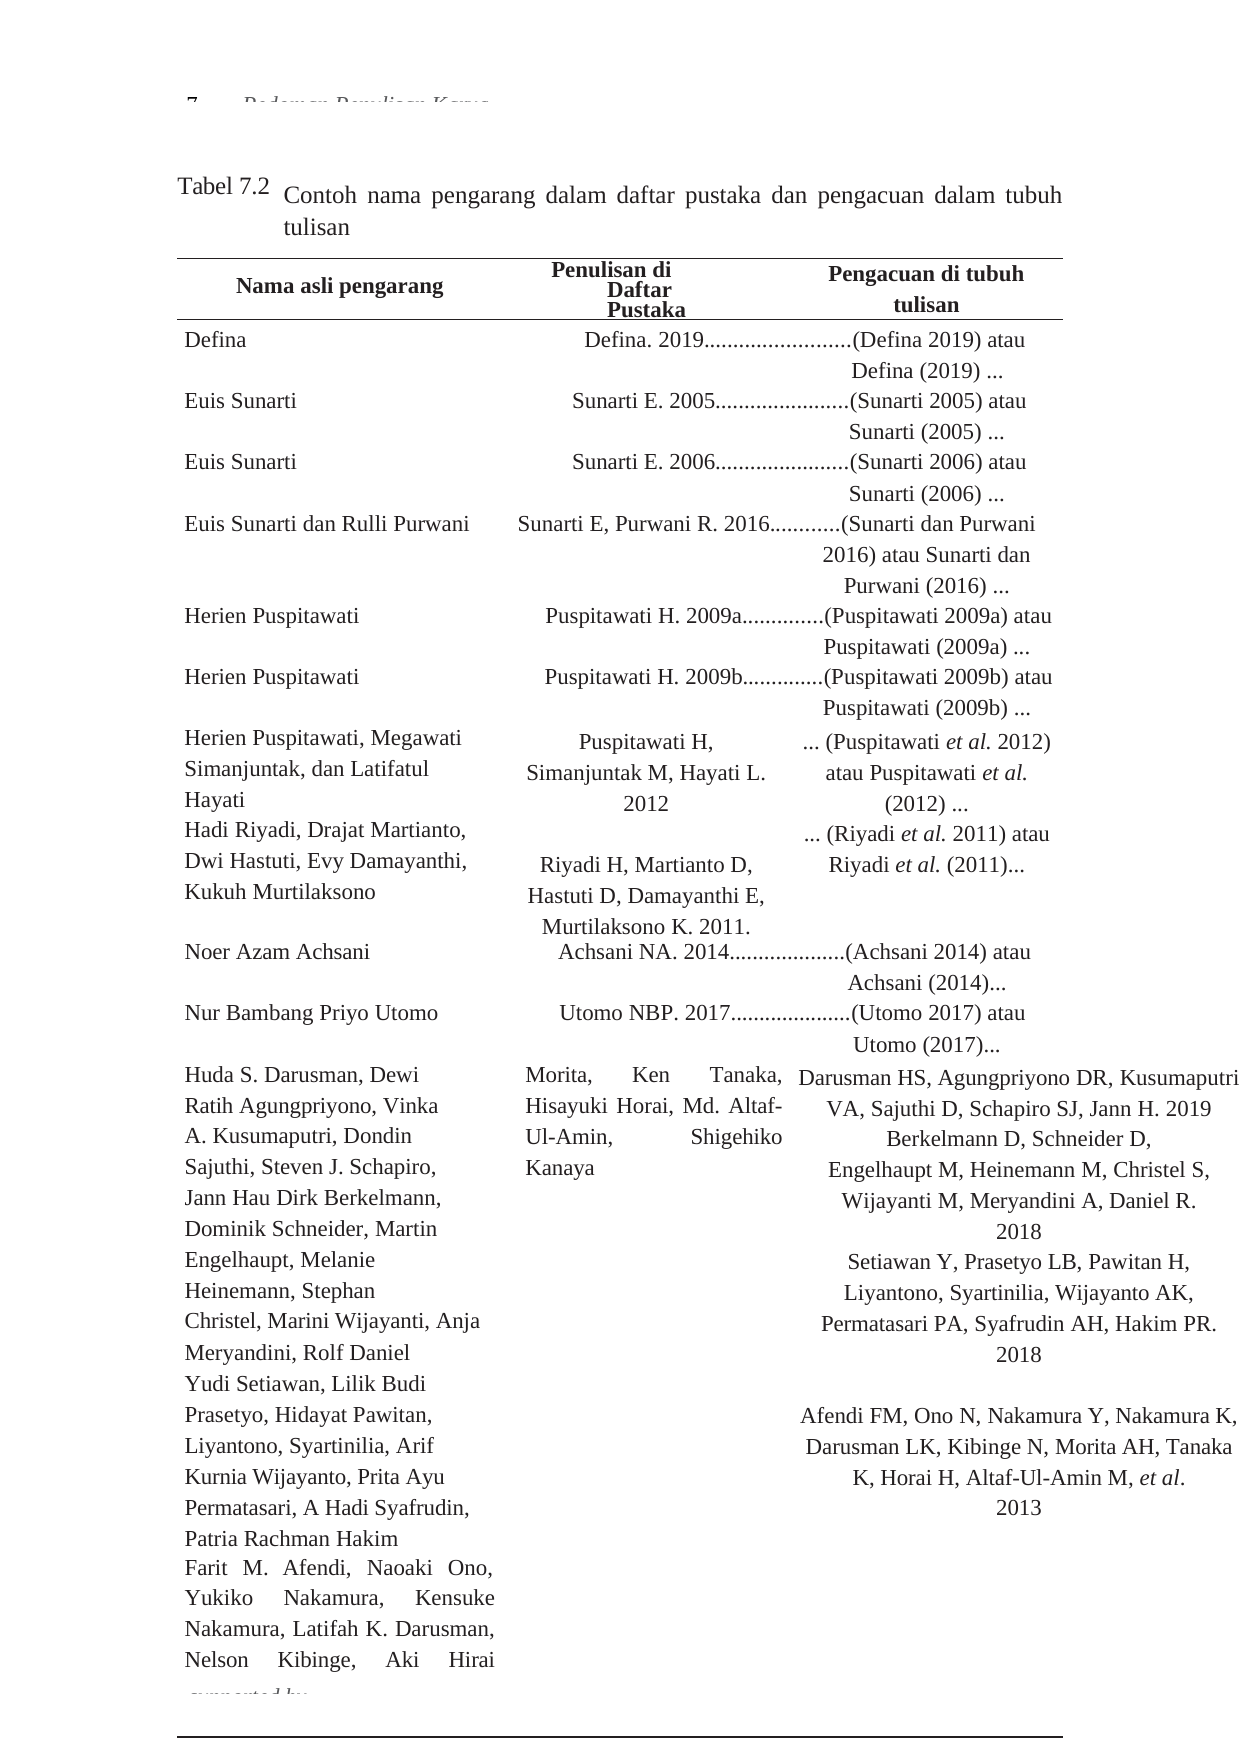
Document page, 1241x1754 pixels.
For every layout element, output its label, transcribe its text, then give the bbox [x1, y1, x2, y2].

text Euis Sunarti dan Rulli Purwani Sunarti E, Purwani R. 2016. (Sunarti dan Purwani [184, 510, 1240, 536]
text Afendi FM, Ono N, Nakamura Y, Nakamura K, Darusman LK, Kibinge N, Morita AH, Tanaka K, Horai H, Altaf-Ul-Amin M, et al. [799, 1402, 1238, 1490]
text Berkelmann D, Schneider D, [799, 1127, 1238, 1151]
text Tabel 7.2 [177, 171, 270, 200]
text Nur Bambang Priyo Utomo Utomo NBP. 2017. (Utomo 2017) atau [184, 999, 1240, 1026]
text Puspitawati H, Simanjuntak M, Hayati L. 2012 [518, 728, 774, 817]
text Achsani (2014)... [847, 969, 1240, 996]
text Yukiko Nakamura, Kensuke Nakamura, Latifah K. Darusman, Nelson Kibinge, Aki Hirai Morita, Ken Tanaka, Hisayuki Horai, Md. Altaf-Ul-Amin, Shigehiko Kanaya [525, 1061, 782, 1180]
text Yudi Setiawan, Lilik Budi Prasetyo, Hidayat Pawitan, Liyantono, Syartinilia, Arif Kurnia Wijayanto, Prita Ayu Permatasari, A Hadi Syafrudin, Patria Rachman Hakim [184, 1369, 471, 1551]
text Huda S. Darusman, Dewi Ratih Agungpriyono, Vinka A. Kusumaputri, Dondin Sajuthi, Steven J. Schapiro, Jann Hau Dirk Berkelmann, Dominik Schneider, Martin Engelhaupt, Melanie Heinemann, Stephan [184, 1061, 465, 1303]
text Sunarti (2005) ... [849, 418, 1240, 445]
text Noer Azam Achsani Achsani NA. 2014. (Achsani 2014) atau [184, 939, 1240, 964]
text Herien Puspitawati, Megawati Simanjuntak, dan Latifatul Hayati [184, 724, 464, 813]
text Defina (2019) ... [851, 357, 1240, 383]
text Engelhaupt M, Heinemann M, Christel S, Wijayanti M, Meryandini A, Daniel R. [806, 1156, 1232, 1214]
text Christel, Marini Wijayanti, Anja Meryandini, Rolf Daniel [184, 1307, 482, 1365]
text Yukiko Nakamura, Kensuke Nakamura, Latifah K. Darusman, Nelson Kibinge, Aki Hirai Morita, Ken Tanaka, Hisayuki Horai, Md. Altaf-Ul-Amin, Shigehiko Kanaya [184, 1584, 495, 1672]
text Pengacuan di tubuh tulisan [828, 260, 1026, 317]
text Hadi Riyadi, Drajat Martianto, [184, 818, 471, 842]
text Riyadi et al. (2011)... [802, 851, 1051, 877]
text ... (Puspitawati et al. 2012) atau Puspitawati et al. (2012) ... [802, 728, 1051, 817]
text Herien Puspitawati Puspitawati H. 2009b. (Puspitawati 2009b) atau [184, 663, 1240, 689]
text Puspitawati (2009b) ... [823, 694, 1240, 721]
text ... (Riyadi et al. 2011) atau [802, 821, 1051, 846]
text Euis Sunarti Sunarti E. 2006. (Sunarti 2006) atau [184, 448, 1240, 475]
text 2018 [799, 1218, 1238, 1244]
text 2013 [799, 1495, 1238, 1521]
text Puspitawati (2009a) ... [823, 633, 1240, 659]
text Herien Puspitawati Puspitawati H. 2009a. (Puspitawati 2009a) atau [184, 603, 1240, 628]
text Darusman HS, Agungpriyono DR, Kusumaputri VA, Sajuthi D, Schapiro SJ, Jann H. 2019 [797, 1064, 1240, 1122]
text Dwi Hastuti, Evy Damayanthi, Kukuh Murtilaksono [184, 847, 469, 904]
text Riyadi H, Martianto D, Hastuti D, Damayanthi E, Murtilaksono K. 2011. [518, 851, 774, 939]
text Euis Sunarti Sunarti E. 2005. (Sunarti 2005) atau [184, 387, 1240, 413]
text Nama asli pengarang Penulisan di Daftar Pustaka [236, 252, 742, 322]
text 2016) atau Sunarti dan Purwani (2016) ... [822, 541, 1032, 598]
text Contoh nama pengarang dalam daftar pustaka dan pengacuan dalam tubuh tulisan [283, 181, 1064, 240]
text Farit M. Afendi, Naoaki Ono, [184, 1556, 495, 1580]
text Sunarti (2006) ... [849, 480, 1240, 506]
text Setiawan Y, Prasetyo LB, Pawitan H, Liyantono, Syartinilia, Wijayanto AK, Permatasari PA, Syafrudin AH, Hakim PR. 2018 [811, 1248, 1226, 1368]
text Utomo (2017)... [853, 1031, 1240, 1057]
text Defina Defina. 2019. (Defina 2019) atau [184, 327, 1240, 352]
